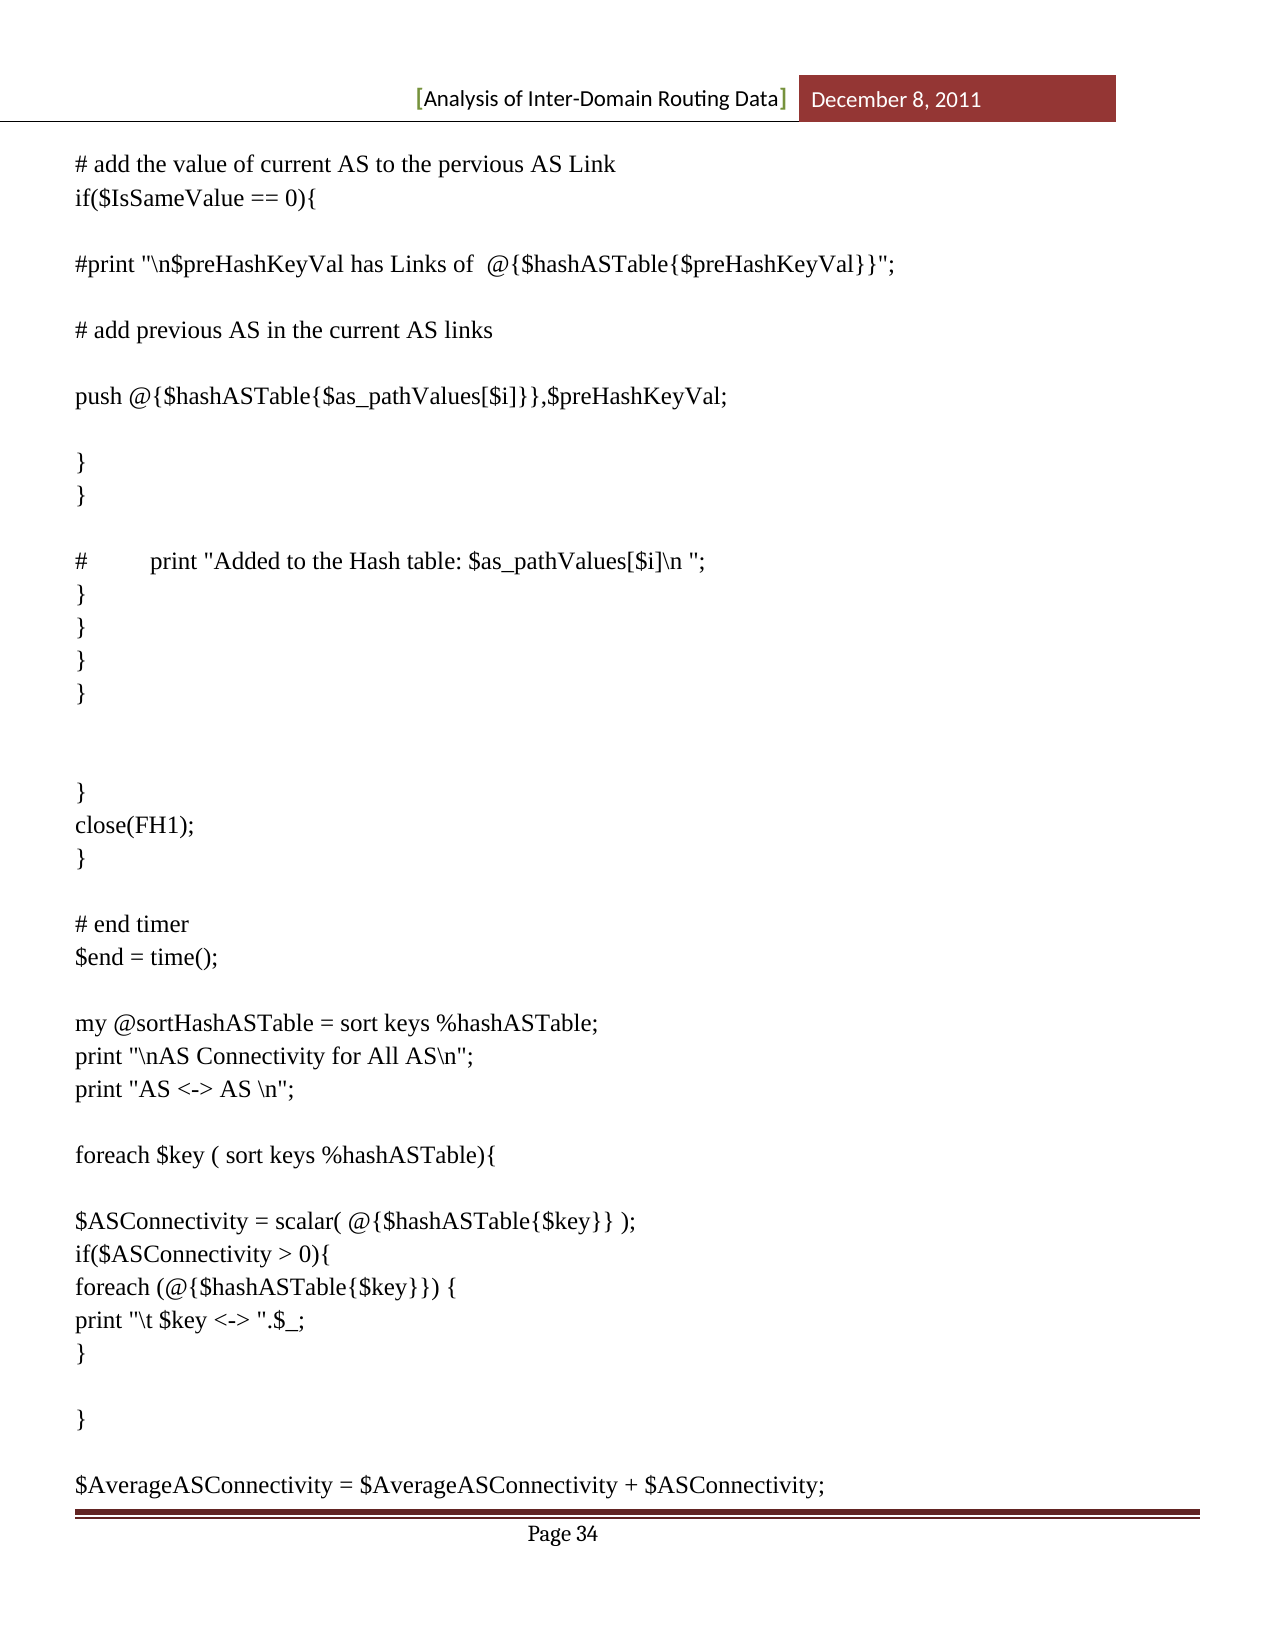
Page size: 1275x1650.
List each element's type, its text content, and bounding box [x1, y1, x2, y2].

list } [75, 480, 1200, 508]
list print "AS <-> AS \n"; [75, 1074, 1200, 1103]
list } [75, 612, 1200, 641]
list } [75, 1404, 1200, 1433]
list foreach (@{$hashASTable{$key}}) { [75, 1272, 1200, 1301]
list } [75, 777, 1200, 806]
list $ASConnectivity = scalar( @{$hashASTable{$key}} ); [75, 1206, 1200, 1235]
list push @{$hashASTable{$as_pathValues[$i]}},$preHashKeyVal; [75, 381, 1200, 409]
list # add previous AS in the current AS links [75, 315, 1200, 343]
list if($IsSameValue == 0){ [75, 183, 1200, 211]
list } [75, 678, 1200, 707]
list } [75, 843, 1200, 872]
list $end = time(); [75, 942, 1200, 971]
list } [75, 645, 1200, 674]
list # end timer [75, 909, 1200, 938]
list my @sortHashASTable = sort keys %hashASTable; [75, 1008, 1200, 1037]
list if($ASConnectivity > 0){ [75, 1239, 1200, 1268]
list $AverageASConnectivity = $AverageASConnectivity + $ASConnectivity; [75, 1470, 1200, 1499]
list print "\t $key <-> ".$_; [75, 1305, 1200, 1334]
list # add the value of current AS to the pervious AS Link [75, 149, 1200, 178]
list } [75, 579, 1200, 608]
list #print "\n$preHashKeyVal has Links of @{$hashASTable{$preHashKeyVal}}"; [75, 249, 1200, 277]
list print "\nAS Connectivity for All AS\n"; [75, 1041, 1200, 1070]
list foreach $key ( sort keys %hashASTable){ [75, 1140, 1200, 1169]
list # print "Added to the Hash table: $as_pathValues[$i]\n "; [75, 546, 1200, 574]
list } [75, 1338, 1200, 1367]
list } [75, 447, 1200, 476]
list close(FH1); [75, 810, 1200, 839]
